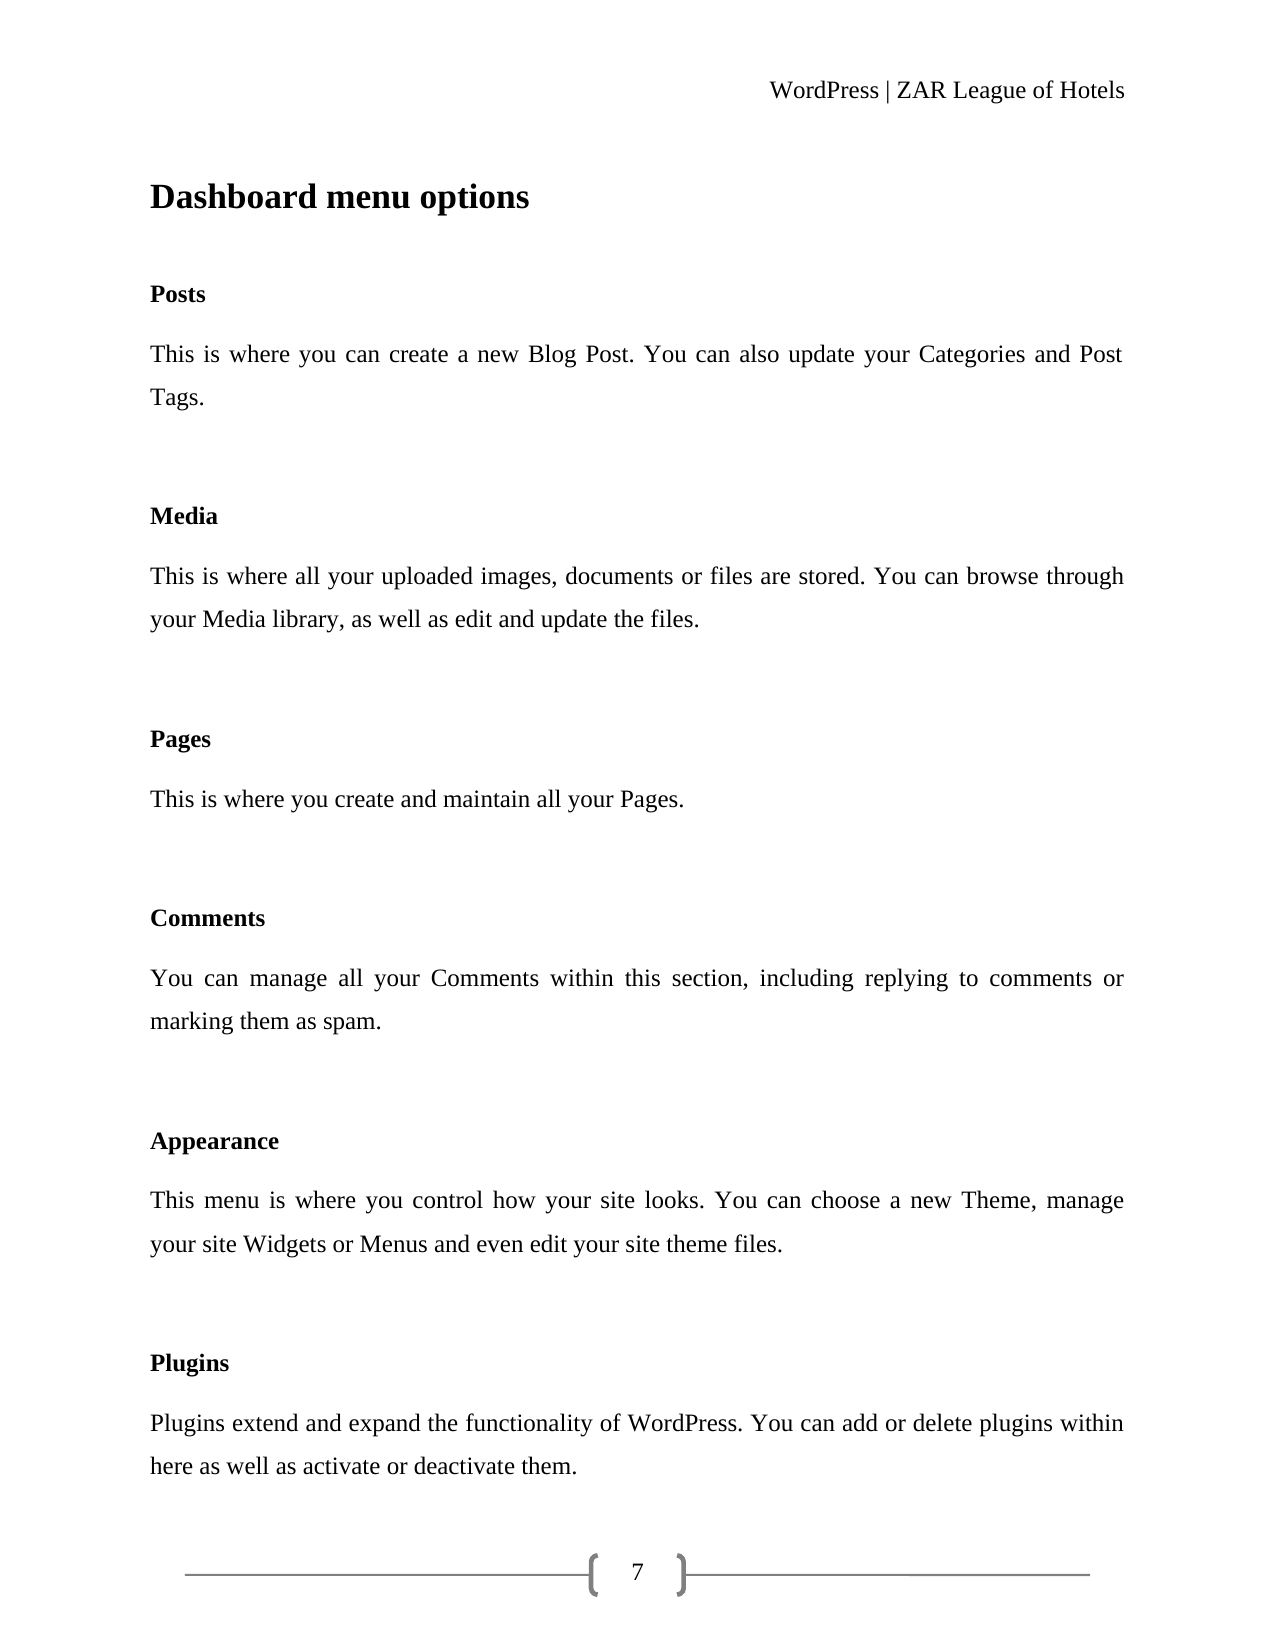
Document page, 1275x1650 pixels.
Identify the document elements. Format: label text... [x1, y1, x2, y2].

text This menu is where you control how your site looks. You can choose a new Theme, manage your site Widgets or Menus and even edit your site theme files. [150, 1186, 1125, 1257]
text Media [150, 501, 1125, 530]
text Posts [150, 279, 1125, 308]
text This is where all your uploaded images, documents or files are stored. You can browse through your Media library, as well as edit and update the files. [150, 561, 1125, 633]
text This is where you create and maintain all your Pages. [150, 784, 1125, 812]
text Pages [150, 724, 1125, 753]
text Comments [150, 903, 1125, 932]
text Appearance [150, 1126, 1125, 1154]
text Plugins [150, 1348, 1125, 1377]
text Plugins extend and expand the functionality of WordPress. You can add or delete plugins within here as well as activate or deactivate them. [150, 1408, 1125, 1480]
text This is where you can create a new Blog Post. You can also update your Categories and Post Tags. [150, 339, 1125, 411]
text You can manage all your Comments within this section, including replying to comments or marking them as spam. [150, 963, 1125, 1035]
subtitle Dashboard menu options [150, 175, 1125, 216]
